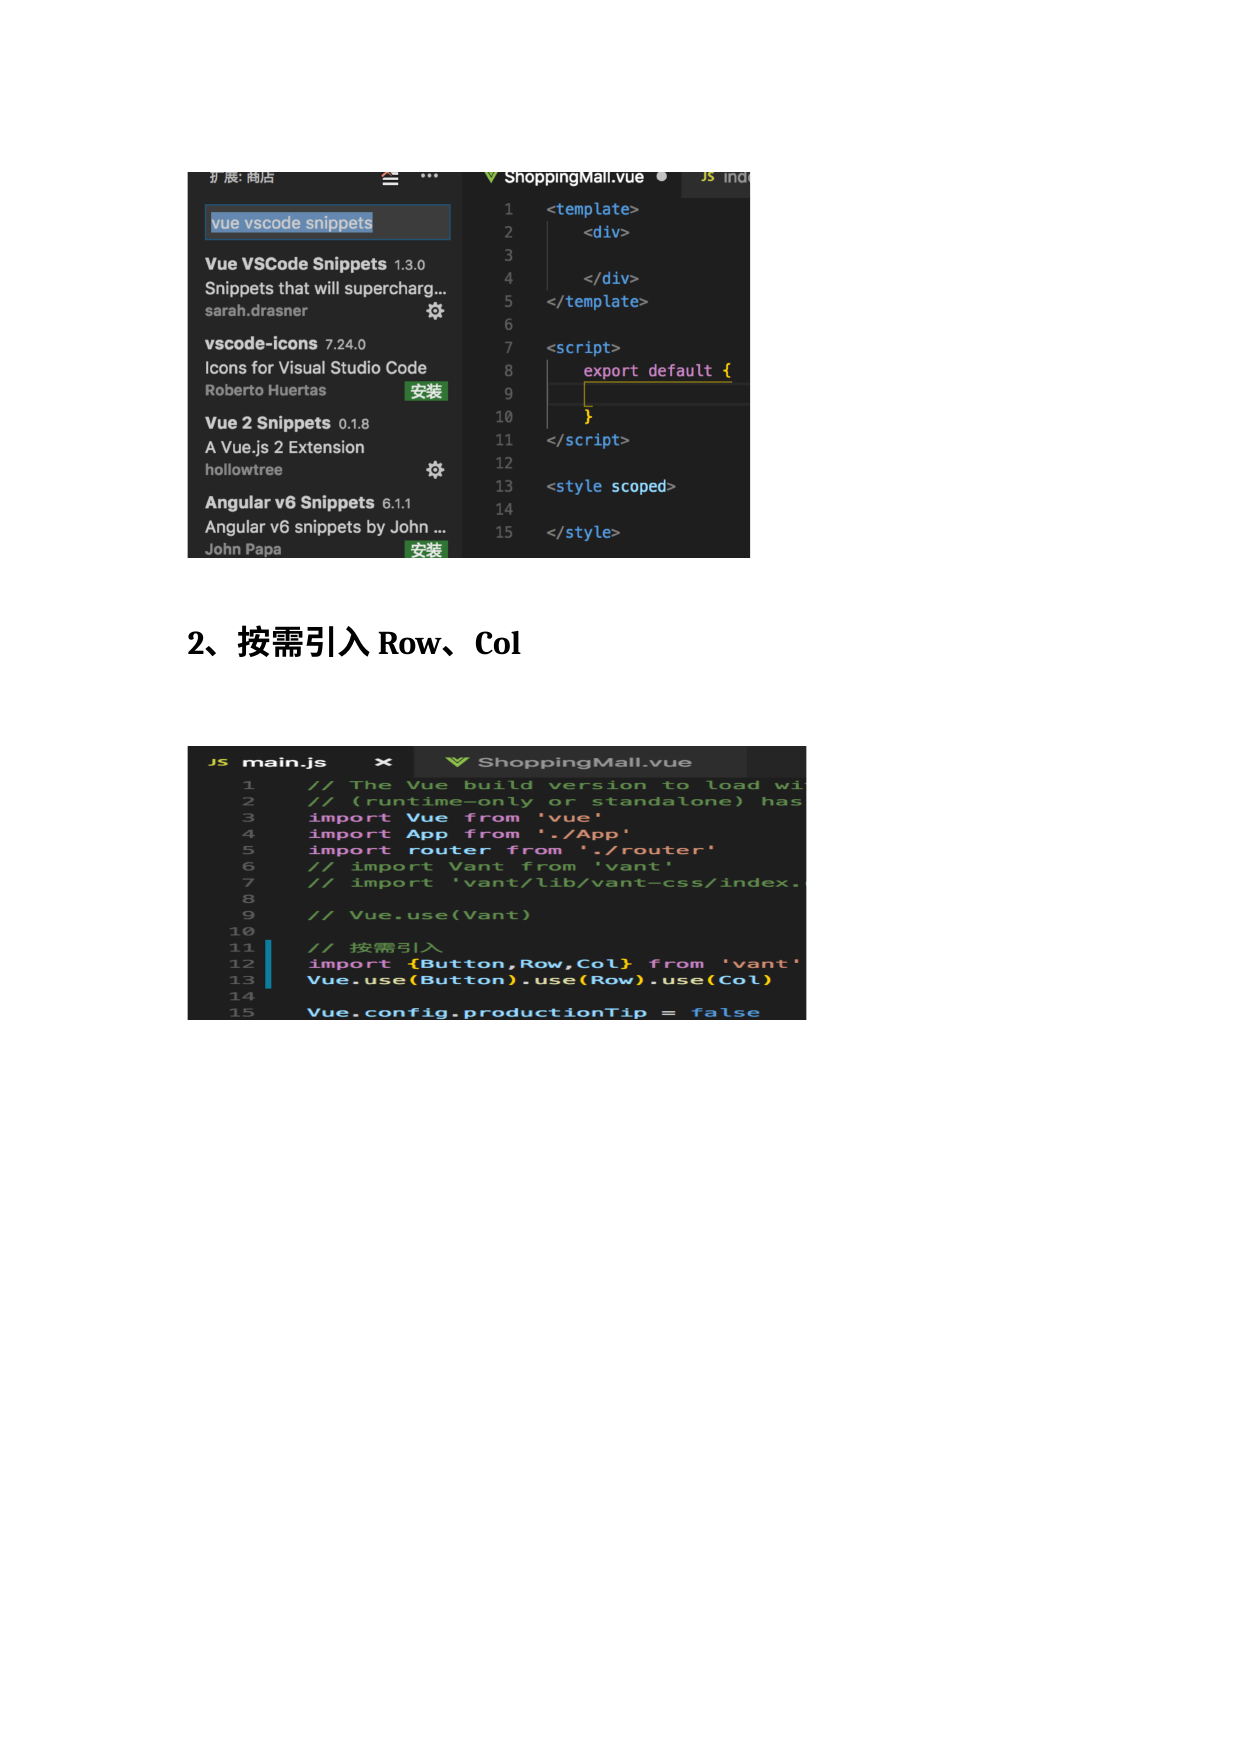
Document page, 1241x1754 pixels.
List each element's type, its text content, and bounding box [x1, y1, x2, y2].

picture [187, 746, 807, 1020]
picture [187, 172, 750, 558]
subtitle 2、按需引入Row、Col [187, 596, 1053, 684]
